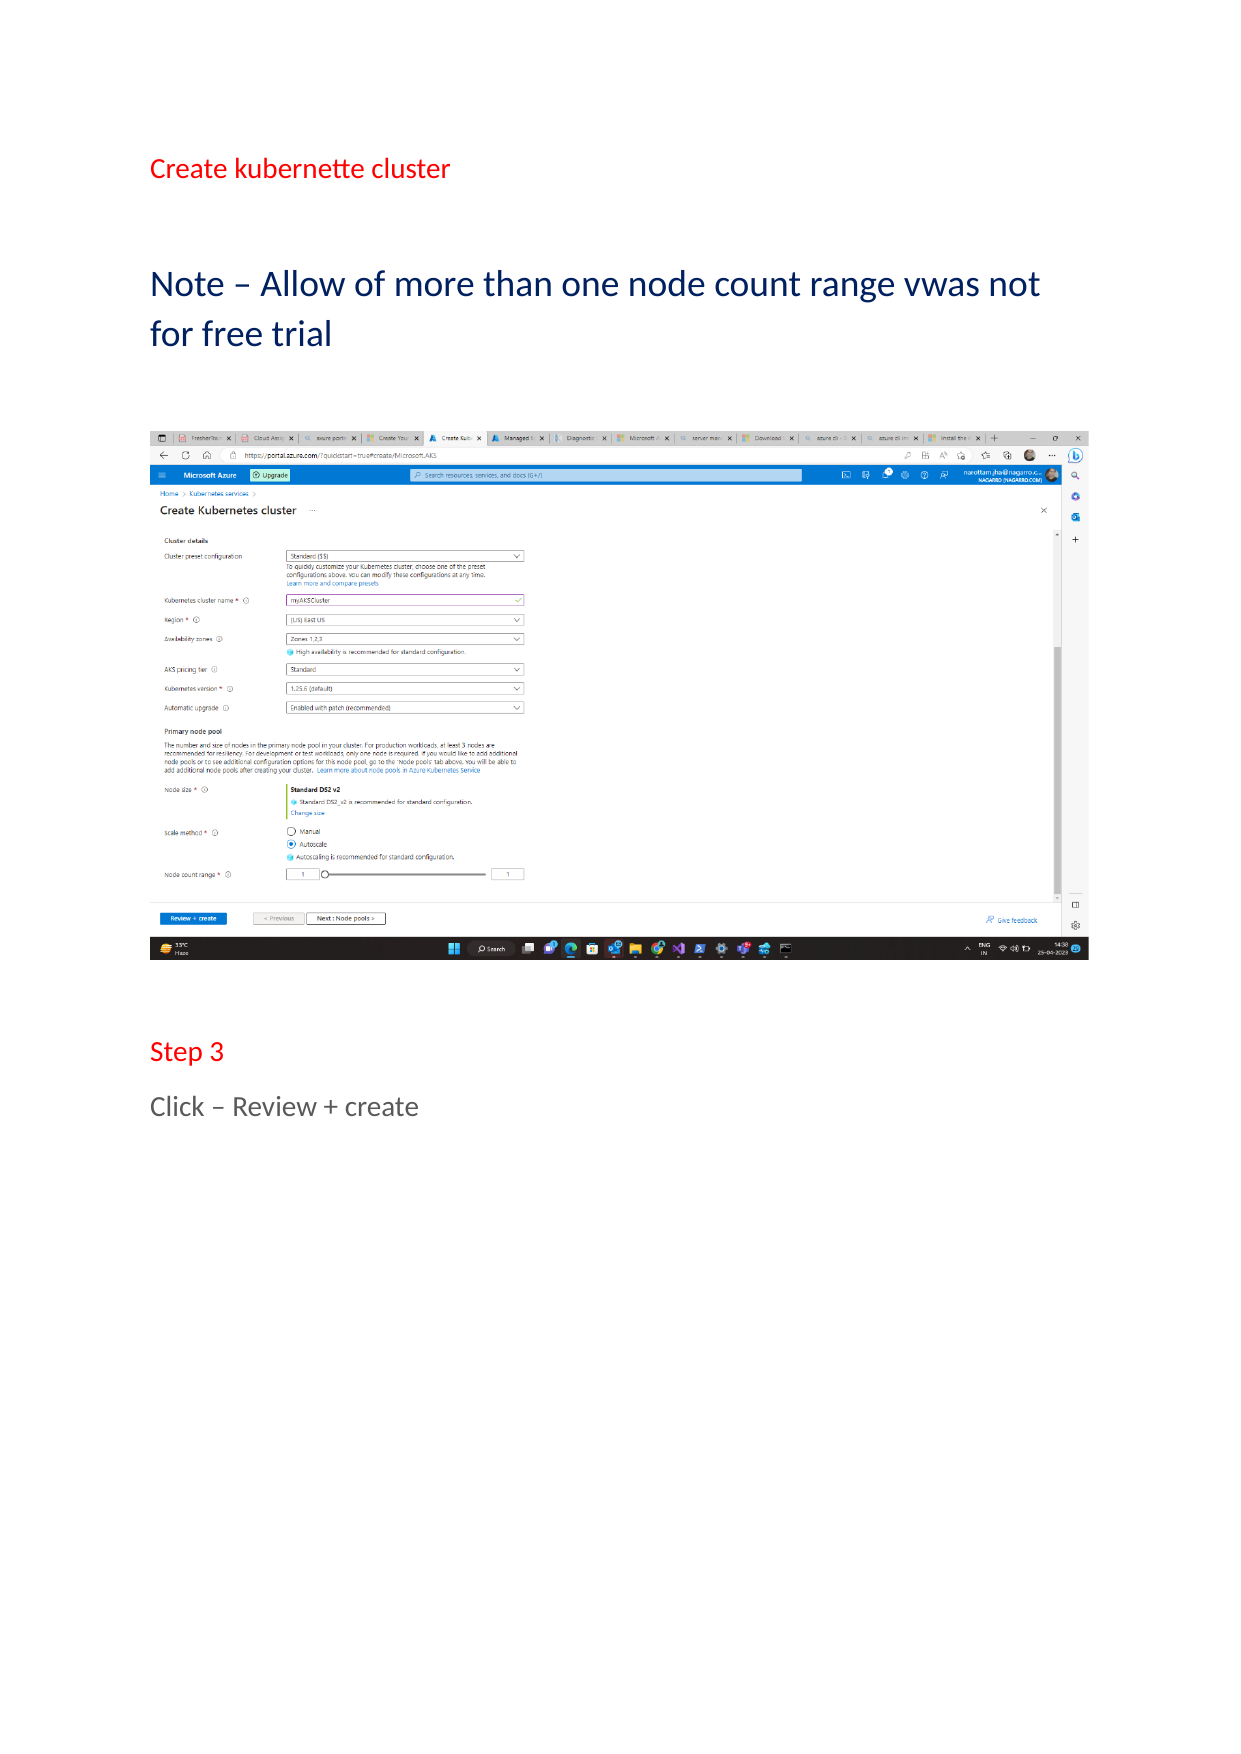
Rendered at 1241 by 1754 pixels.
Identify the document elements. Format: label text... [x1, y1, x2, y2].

picture [150, 431, 1089, 960]
text Click – Review + create [150, 1088, 1090, 1124]
text Create kubernette cluster [150, 150, 1090, 186]
text Step 3 [150, 1033, 1090, 1069]
text Note – Allow of more than one node count range vwas not for free trial [150, 260, 1090, 356]
